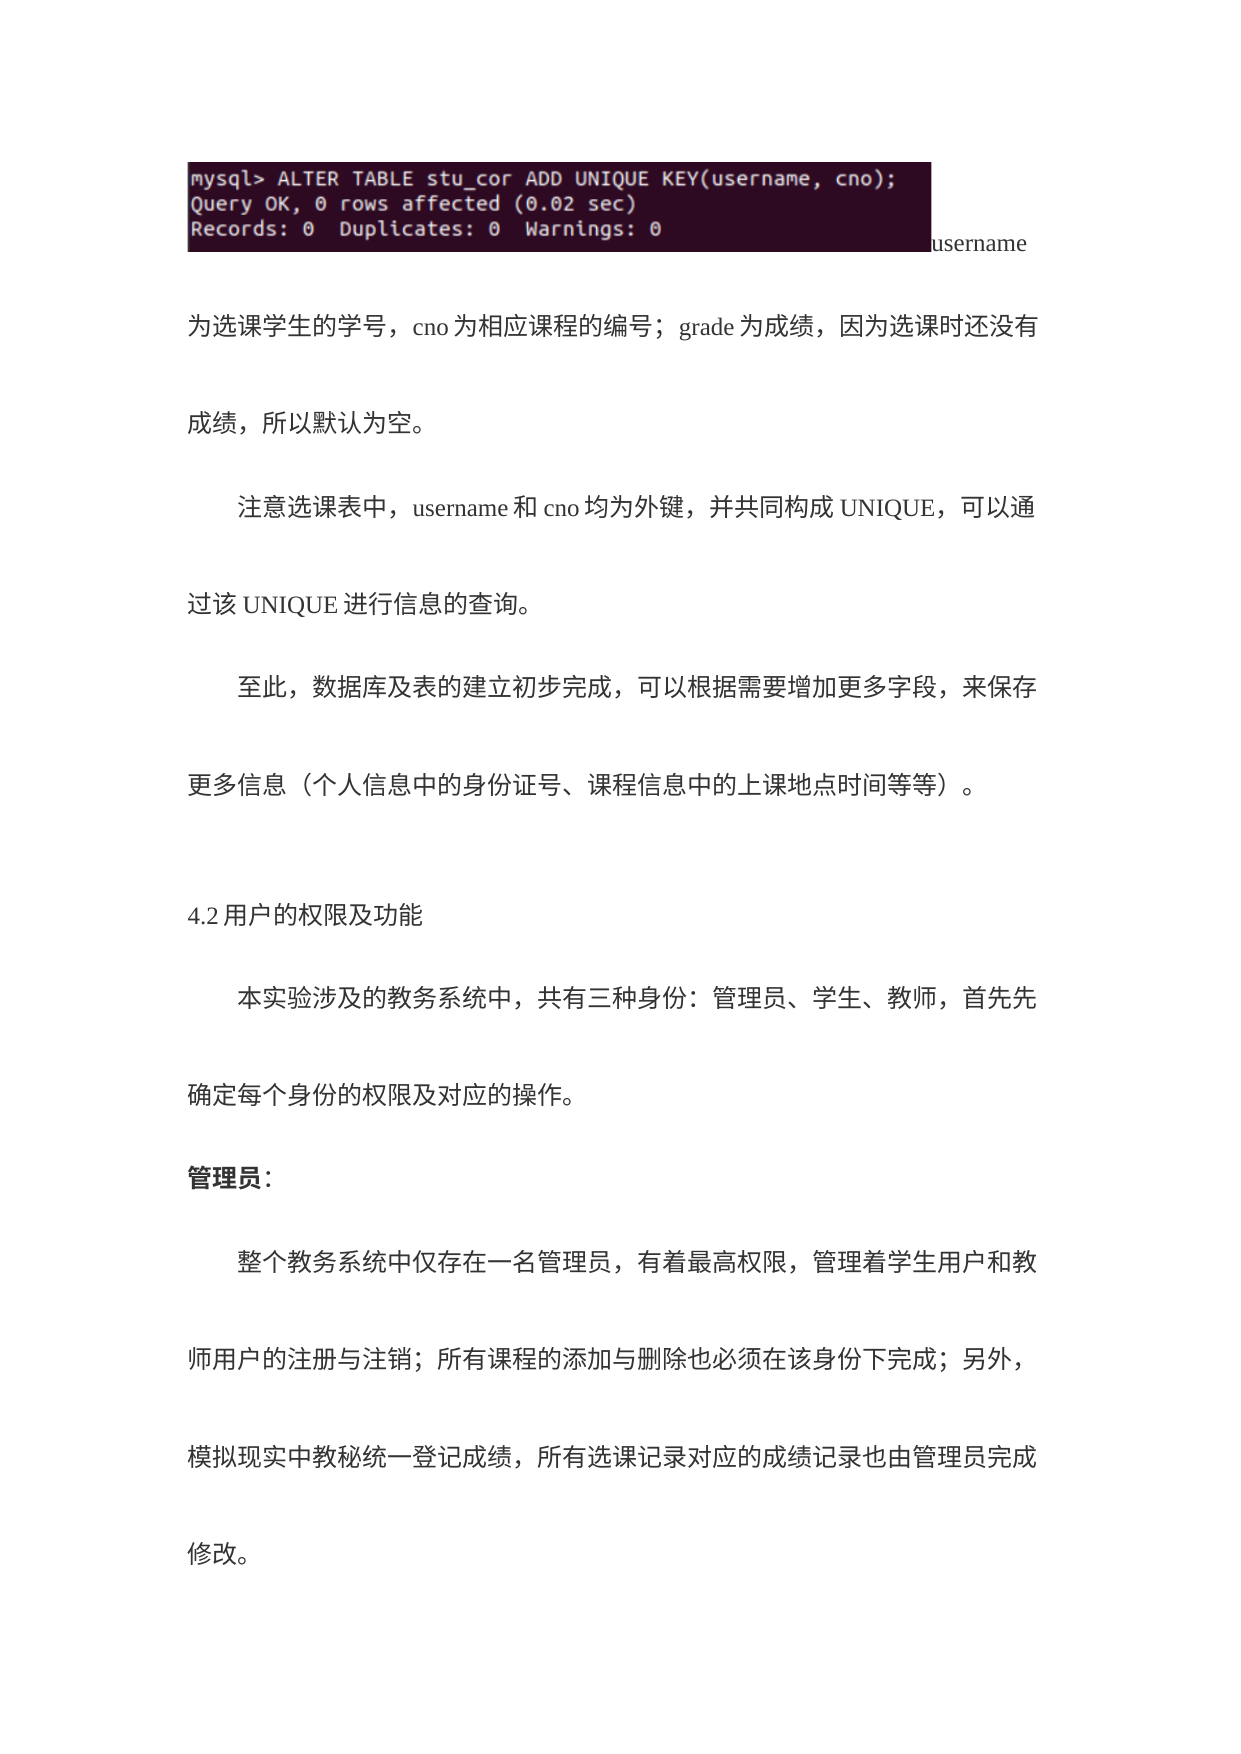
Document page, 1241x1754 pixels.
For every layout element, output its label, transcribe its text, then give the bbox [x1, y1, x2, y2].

text 注意选课表中，username和cno均为外键，并共同构成UNIQUE，可以通过该UNIQUE进行信息的查询。 [187, 473, 1053, 635]
text 4.2用户的权限及功能 [187, 881, 1053, 946]
text 管理员： [187, 1144, 1053, 1209]
text 至此，数据库及表的建立初步完成，可以根据需要增加更多字段，来保存更多信息（个人信息中的身份证号、课程信息中的上课地点时间等等）。 [187, 653, 1053, 816]
text 整个教务系统中仅存在一名管理员，有着最高权限，管理着学生用户和教师用户的注册与注销；所有课程的添加与删除也必须在该身份下完成；另外，模拟现实中教秘统一登记成绩，所有选课记录对应的成绩记录也由管理员完成修改。 [187, 1228, 1053, 1585]
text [187, 162, 1053, 454]
picture [187, 162, 932, 252]
text 本实验涉及的教务系统中，共有三种身份：管理员、学生、教师，首先先确定每个身份的权限及对应的操作。 [187, 964, 1053, 1126]
